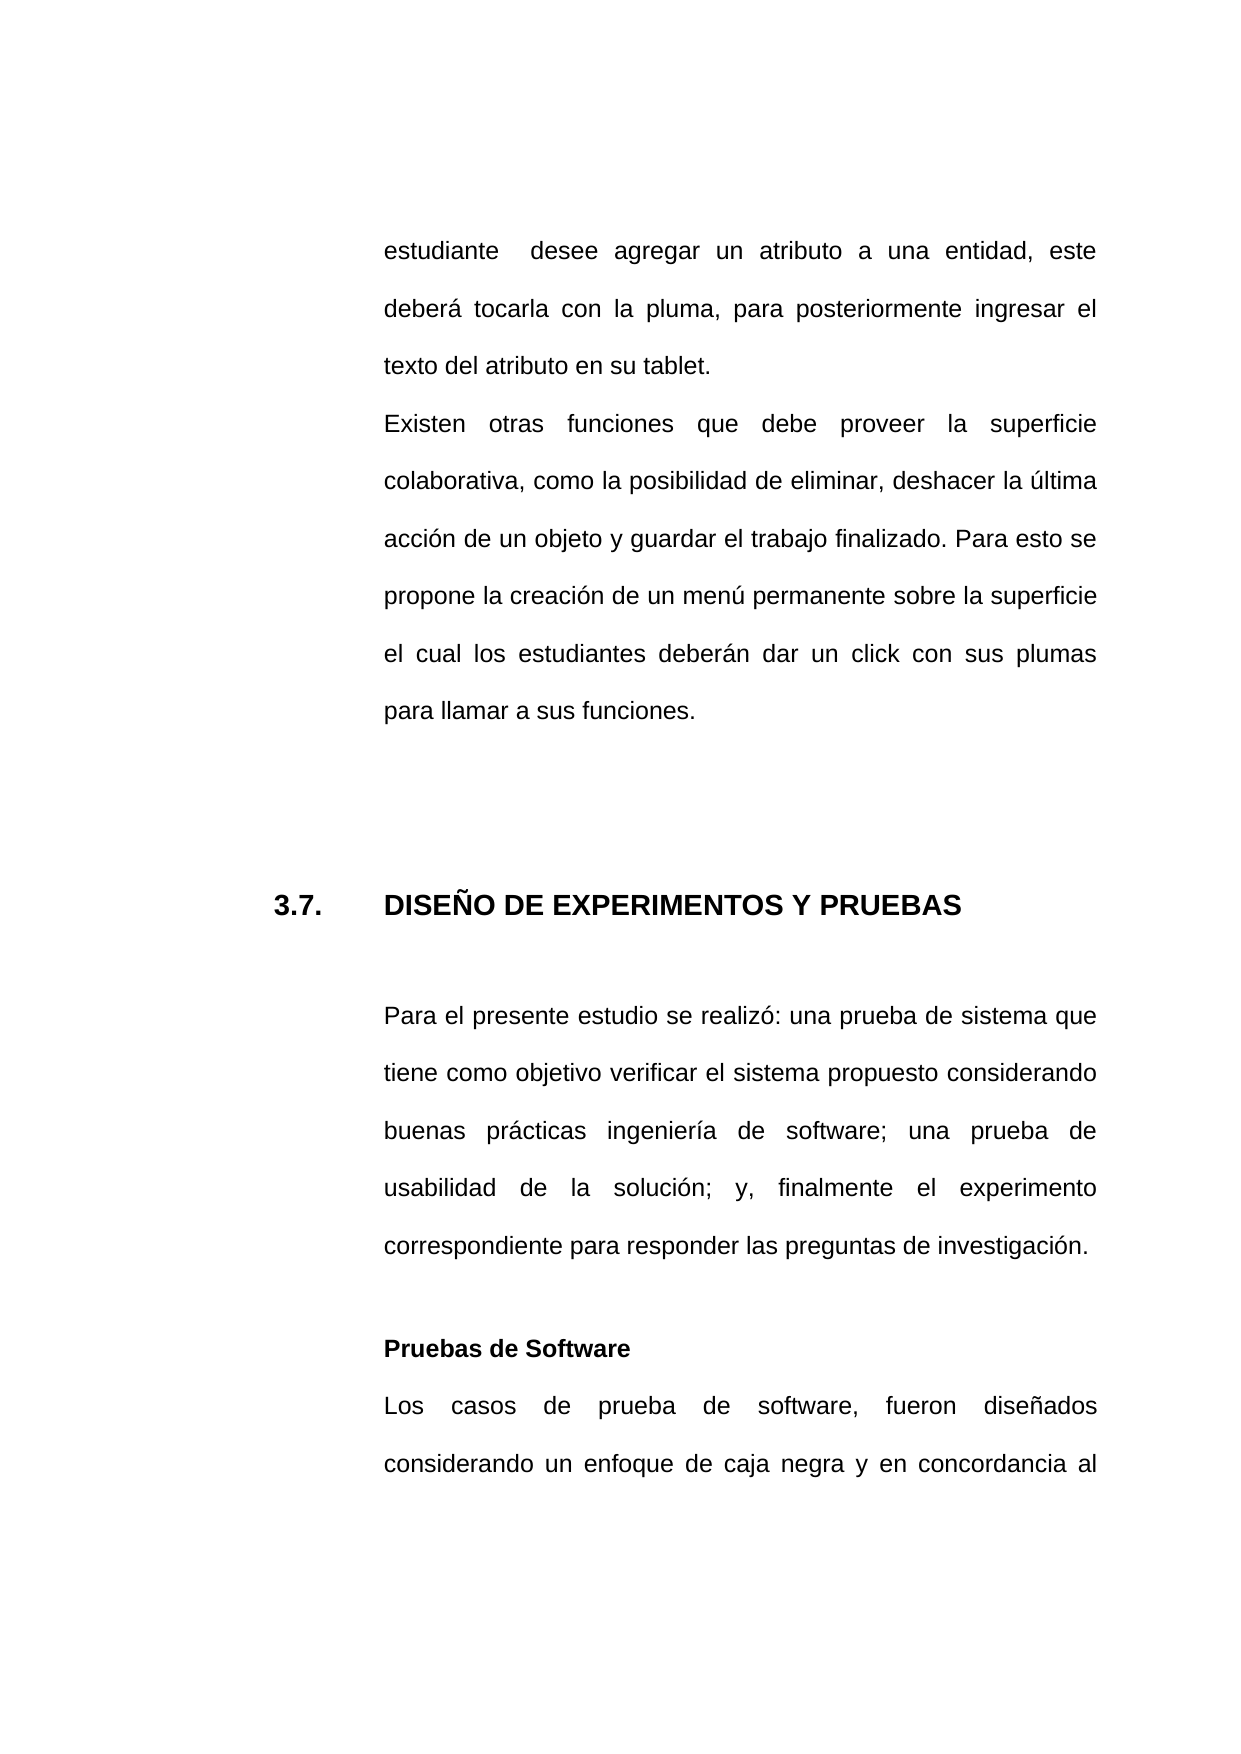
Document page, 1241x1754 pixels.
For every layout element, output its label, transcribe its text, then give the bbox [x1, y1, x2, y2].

text Para el presente estudio se realizó: una prueba de sistema que tiene como objetivo verificar el sistema propuesto considerando buenas prácticas ingeniería de software; una prueba de usabilidad de la solución; y, finalmente el experimento correspondiente para responder las preguntas de investigación. [384, 1001, 1098, 1259]
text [384, 1391, 1098, 1477]
text DISEÑO DE EXPERIMENTOS Y PRUEBAS [274, 888, 1098, 922]
text Existen otras funciones que debe proveer la superficie colaborativa, como la posibilidad de eliminar, deshacer la última acción de un objeto y guardar el trabajo finalizado. Para esto se propone la creación de un menú permanente sobre la superficie el cual los estudiantes deberán dar un click con sus plumas para llamar a sus funciones. [384, 409, 1098, 725]
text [384, 236, 1098, 380]
text Pruebas de Software [322, 1333, 1098, 1362]
